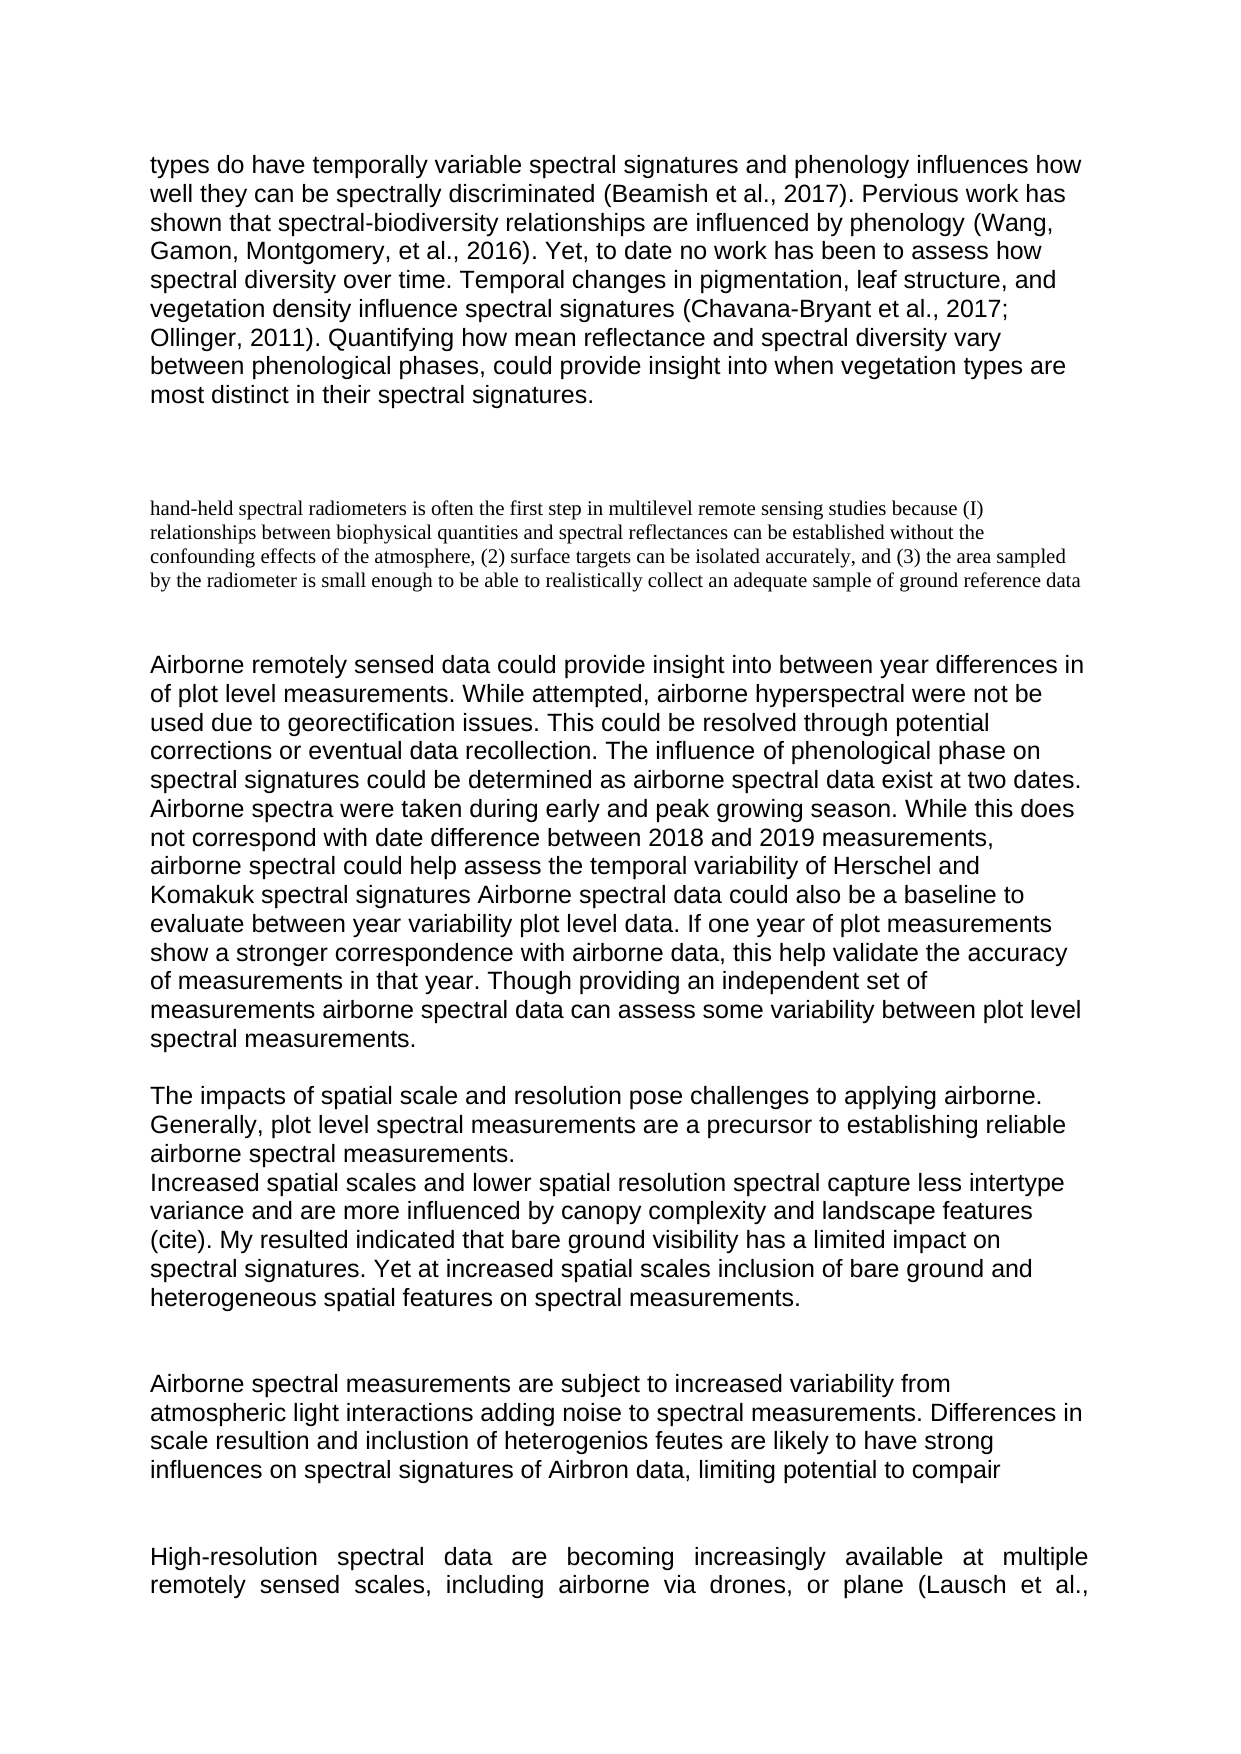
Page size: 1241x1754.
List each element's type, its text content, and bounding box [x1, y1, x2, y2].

text hand-held spectral radiometers is often the first step in multilevel remote sensing studies because (I) relationships between biophysical quantities and spectral reflectances can be established without the confounding effects of the atmosphere, (2) surface targets can be isolated accurately, and (3) the area sampled by the radiometer is small enough to be able to realistically collect an adequate sample of ground reference data [150, 496, 1090, 592]
text The impacts of spatial scale and resolution pose challenges to applying airborne. Generally, plot level spectral measurements are a precursor to establishing reliable airborne spectral measurements. [150, 1081, 1090, 1167]
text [150, 1542, 1090, 1599]
text Increased spatial scales and lower spatial resolution spectral capture less intertype variance and are more influenced by canopy complexity and landscape features (cite). My resulted indicated that bare ground visibility has a limited impact on spectral signatures. Yet at increased spatial scales inclusion of bare ground and heterogeneous spatial features on spectral measurements. [150, 1167, 1090, 1311]
text Airborne spectral measurements are subject to increased variability from atmospheric light interactions adding noise to spectral measurements. Differences in scale resultion and inclustion of heterogenios feutes are likely to have strong influences on spectral signatures of Airbron data, limiting potential to compair [150, 1369, 1090, 1484]
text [150, 150, 1090, 409]
text Airborne remotely sensed data could provide insight into between year differences in of plot level measurements. While attempted, airborne hyperspectral were not be used due to georectification issues. This could be resolved through potential corrections or eventual data recollection. The influence of phenological phase on spectral signatures could be determined as airborne spectral data exist at two dates. Airborne spectra were taken during early and peak growing season. While this does not correspond with date difference between 2018 and 2019 measurements, airborne spectral could help assess the temporal variability of Herschel and Komakuk spectral signatures Airborne spectral data could also be a baseline to evaluate between year variability plot level data. If one year of plot measurements show a stronger correspondence with airborne data, this help validate the accuracy of measurements in that year. Though providing an independent set of measurements airborne spectral data can assess some variability between plot level spectral measurements. [150, 650, 1090, 1052]
